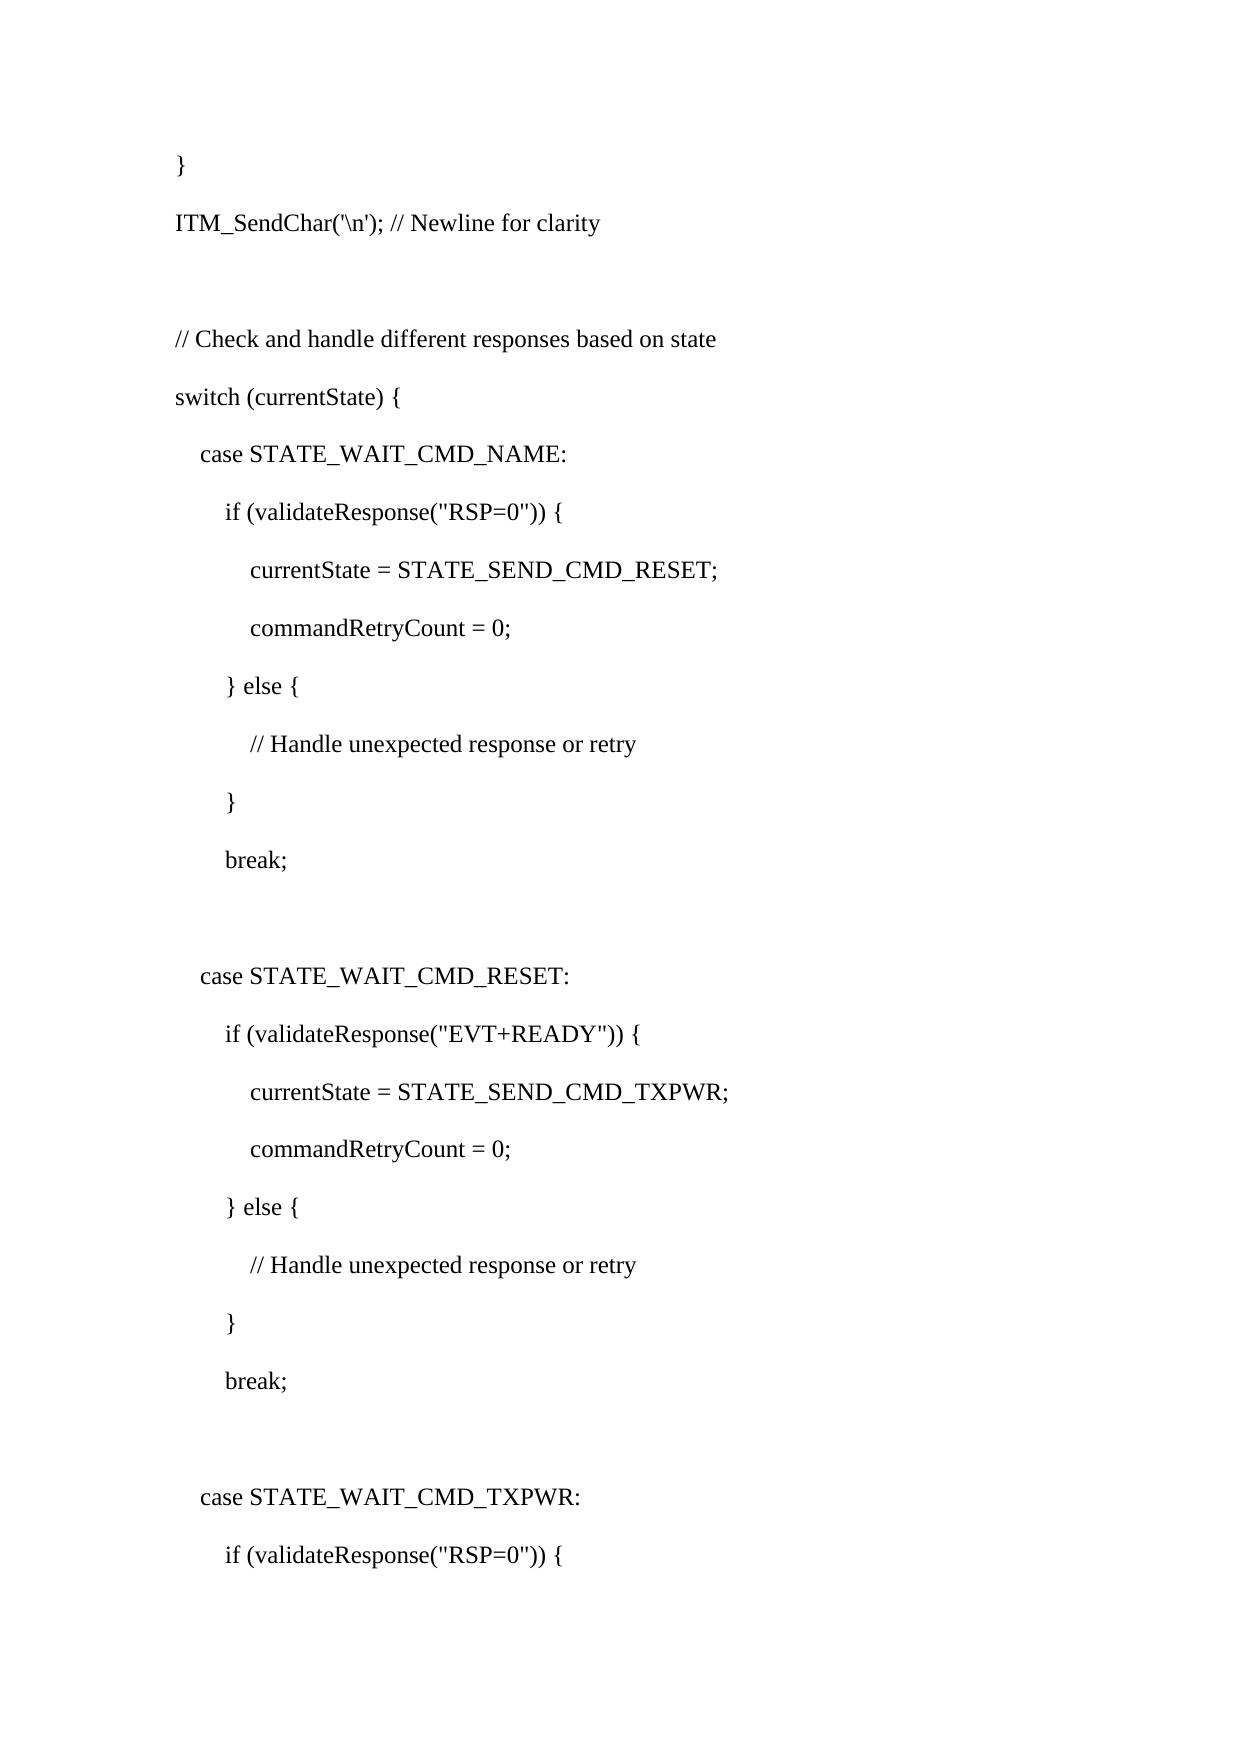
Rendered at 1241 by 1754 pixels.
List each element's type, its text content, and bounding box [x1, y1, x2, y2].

text } else { [150, 671, 1090, 700]
text break; [150, 845, 1090, 874]
text } [150, 150, 1090, 179]
text } [150, 1308, 1090, 1337]
text break; [150, 1366, 1090, 1395]
text // Handle unexpected response or retry [150, 1250, 1090, 1279]
text case STATE_WAIT_CMD_NAME: [150, 439, 1090, 468]
text ITM_SendChar('\n'); // Newline for clarity [150, 208, 1090, 237]
text switch (currentState) { [150, 382, 1090, 410]
text currentState = STATE_SEND_CMD_TXPWR; [150, 1077, 1090, 1105]
text case STATE_WAIT_CMD_RESET: [150, 961, 1090, 989]
text // Check and handle different responses based on state [150, 324, 1090, 352]
text if (validateResponse("EVT+READY")) { [150, 1019, 1090, 1047]
text currentState = STATE_SEND_CMD_RESET; [150, 555, 1090, 584]
text } [150, 787, 1090, 816]
text if (validateResponse("RSP=0")) { [150, 1540, 1090, 1569]
text // Handle unexpected response or retry [150, 729, 1090, 758]
text commandRetryCount = 0; [150, 1134, 1090, 1163]
text case STATE_WAIT_CMD_TXPWR: [150, 1482, 1090, 1511]
text commandRetryCount = 0; [150, 613, 1090, 642]
text if (validateResponse("RSP=0")) { [150, 497, 1090, 526]
text } else { [150, 1192, 1090, 1221]
